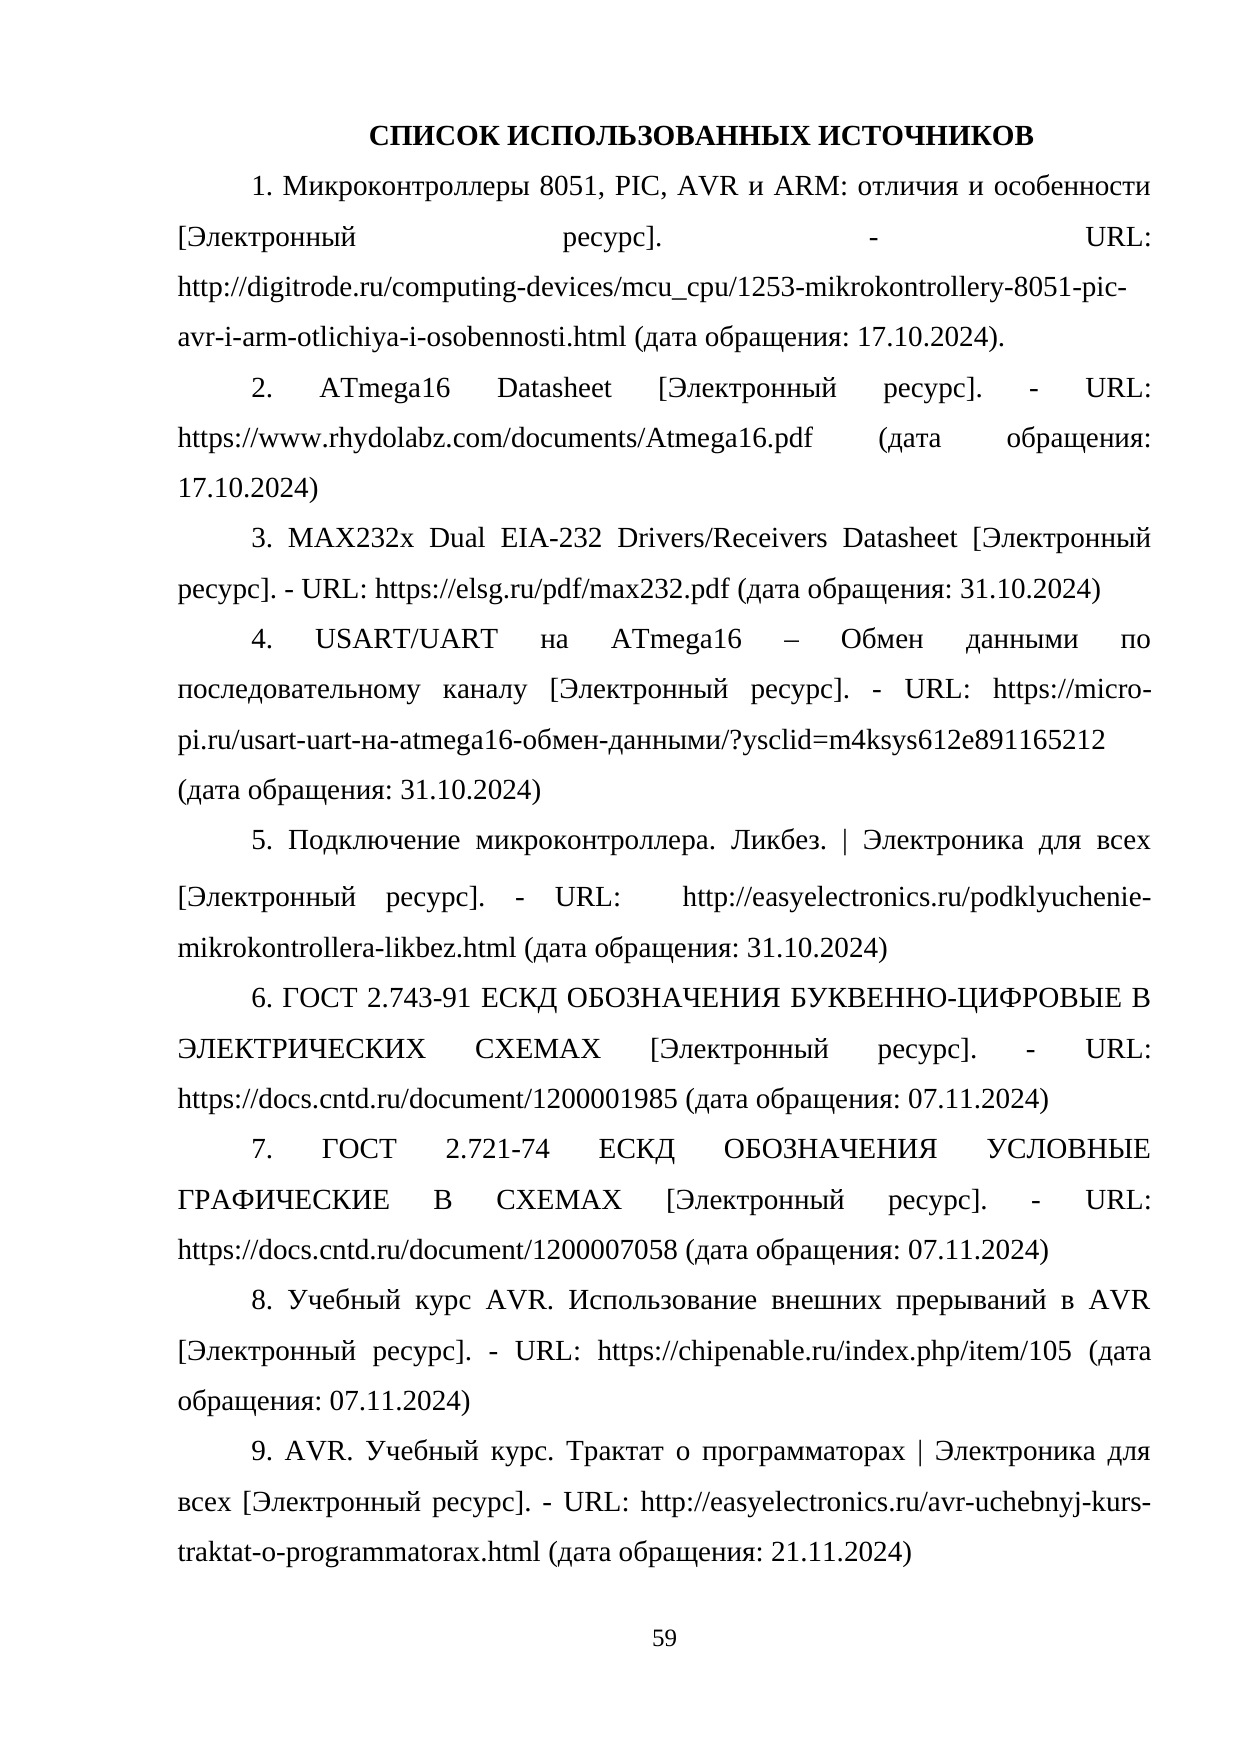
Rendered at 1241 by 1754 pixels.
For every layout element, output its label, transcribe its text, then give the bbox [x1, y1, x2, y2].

text 6. ГОСТ 2.743-91 ЕСКД ОБОЗНАЧЕНИЯ БУКВЕННО-ЦИФРОВЫЕ В ЭЛЕКТРИЧЕСКИХ СХЕМАХ [Электронный ресурс]. - URL: https://docs.cntd.ru/document/1200001985 (дата обращения: 07.11.2024) [177, 981, 1152, 1115]
text 1. Микроконтроллеры 8051, PIC, AVR и ARM: отличия и особенности [Электронный ресурс]. - URL: http://digitrode.ru/computing-devices/mcu_cpu/1253-mikrokontrollery-8051-pic-avr-i-arm-otlichiya-i-osobennosti.html (дата обращения: 17.10.2024). [177, 168, 1152, 353]
text 5. Подключение микроконтроллера. Ликбез. | Электроника для всех [Электронный ресурс]. - URL: http://easyelectronics.ru/podklyuchenie-mikrokontrollera-likbez.html (дата обращения: 31.10.2024) [177, 822, 1152, 964]
text 8. Учебный курс AVR. Использование внешних прерываний в AVR [Электронный ресурс]. - URL: https://chipenable.ru/index.php/item/105 (дата обращения: 07.11.2024) [177, 1282, 1152, 1417]
text 9. AVR. Учебный курс. Трактат о программаторах | Электроника для всех [Электронный ресурс]. - URL: http://easyelectronics.ru/avr-uchebnyj-kurs-traktat-o-programmatorax.html (дата обращения: 21.11.2024) [177, 1433, 1152, 1568]
text 7. ГОСТ 2.721-74 ЕСКД ОБОЗНАЧЕНИЯ УСЛОВНЫЕ ГРАФИЧЕСКИЕ В СХЕМАХ [Электронный ресурс]. - URL: https://docs.cntd.ru/document/1200007058 (дата обращения: 07.11.2024) [177, 1132, 1152, 1266]
subtitle СПИСОК ИСПОЛЬЗОВАННЫХ ИСТОЧНИКОВ [177, 118, 1152, 152]
text 2. ATmega16 Datasheet [Электронный ресурс]. - URL: https://www.rhydolabz.com/documents/Atmega16.pdf (дата обращения: 17.10.2024) [177, 370, 1152, 504]
text 4. USART/UART на ATmega16 – Обмен данными по последовательному каналу [Электронный ресурс]. - URL: https://micro-pi.ru/usart-uart-на-atmega16-обмен-данными/?ysclid=m4ksys612e891165212 (дата обращения: 31.10.2024) [177, 621, 1152, 806]
text 3. MAX232x Dual EIA-232 Drivers/Receivers Datasheet [Электронный ресурс]. - URL: https://elsg.ru/pdf/max232.pdf (дата обращения: 31.10.2024) [177, 521, 1152, 604]
